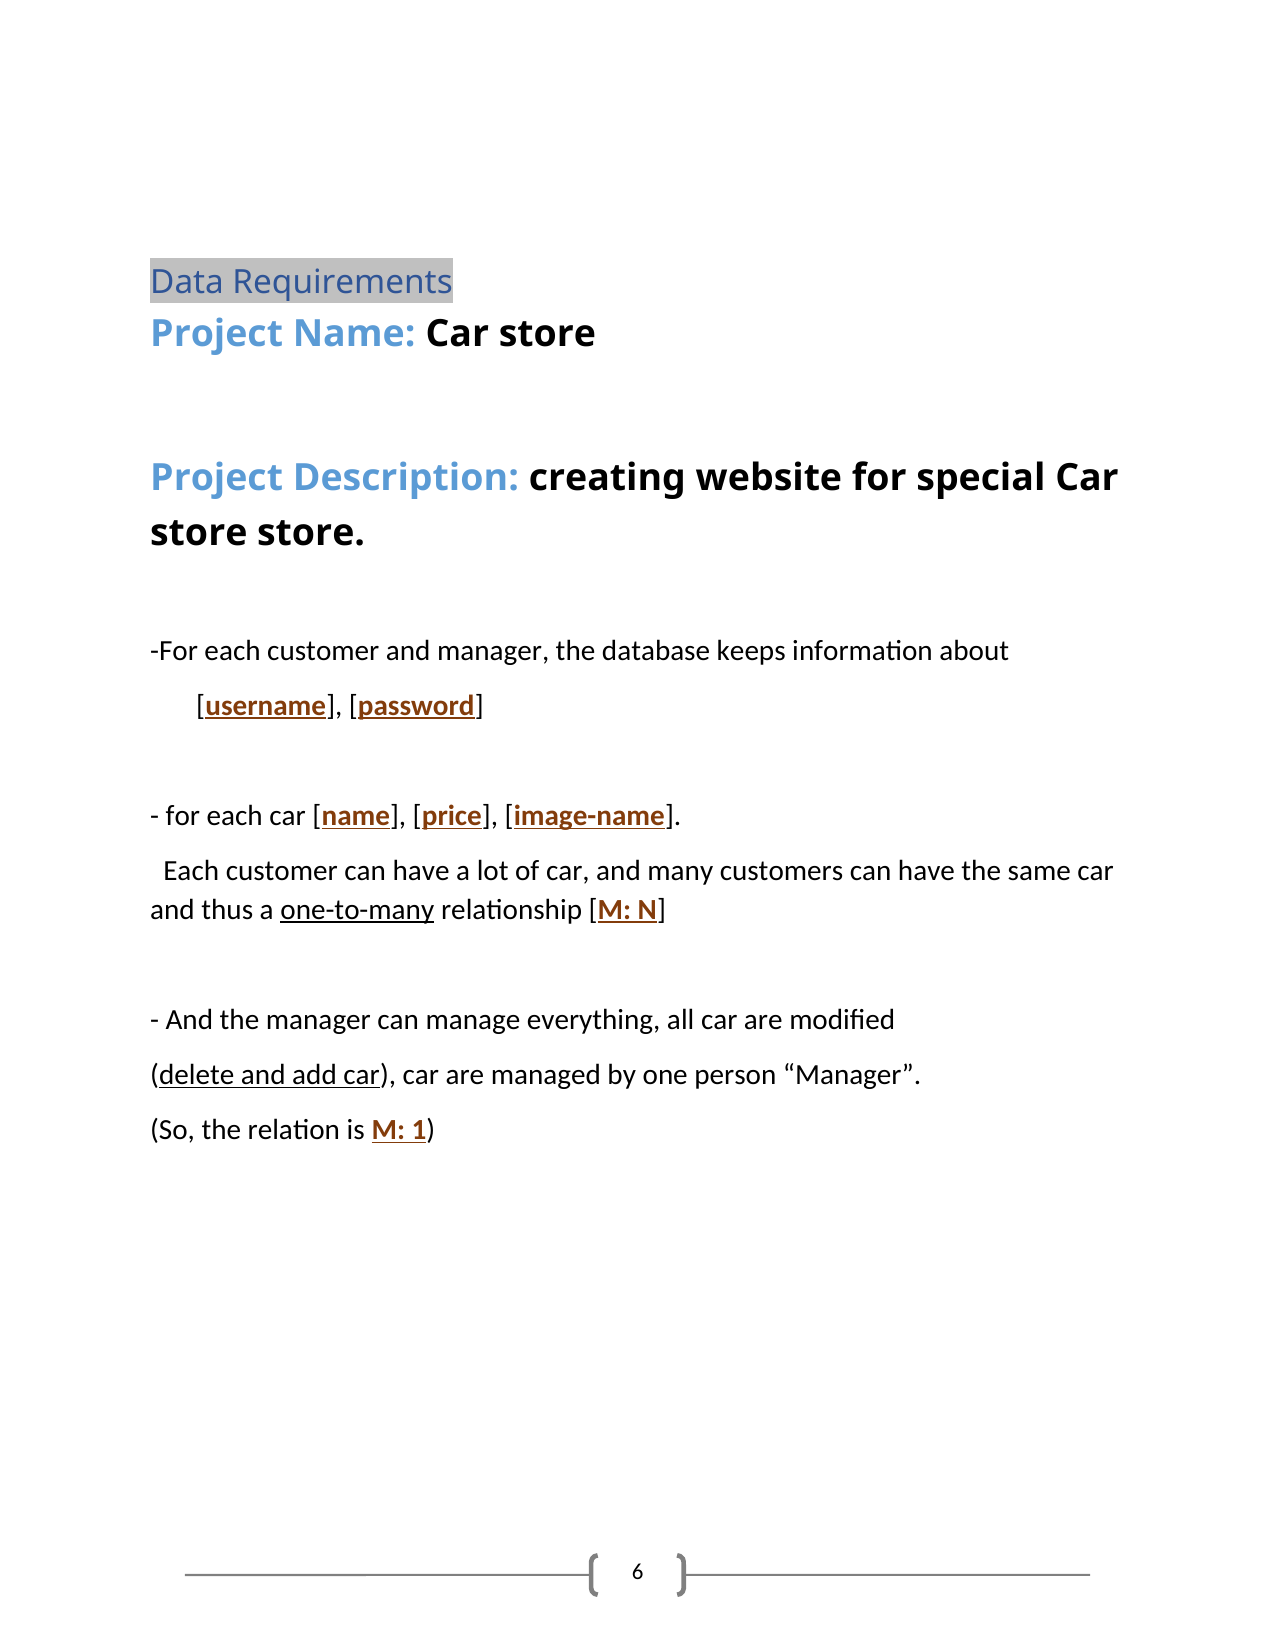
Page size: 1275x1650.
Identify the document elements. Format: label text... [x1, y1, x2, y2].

text -For each customer and manager, the database keeps information about [150, 632, 1125, 668]
text Project Name: Car store [150, 306, 1125, 357]
text - for each car [name], [price], [image-name]. [150, 797, 1125, 833]
text (So, the relation is M: 1) [150, 1111, 1125, 1147]
text [username], [password] [150, 687, 1125, 723]
text (delete and add car), car are managed by one person “Manager”. [150, 1056, 1125, 1092]
subtitle Data Requirements [150, 257, 1125, 303]
text - And the manager can manage everything, all car are modified [150, 1001, 1125, 1037]
text Project Description: creating website for special Car store store. [150, 450, 1125, 556]
text Each customer can have a lot of car, and many customers can have the same car and thus a one-to-many relationship [M: N] [150, 852, 1125, 926]
